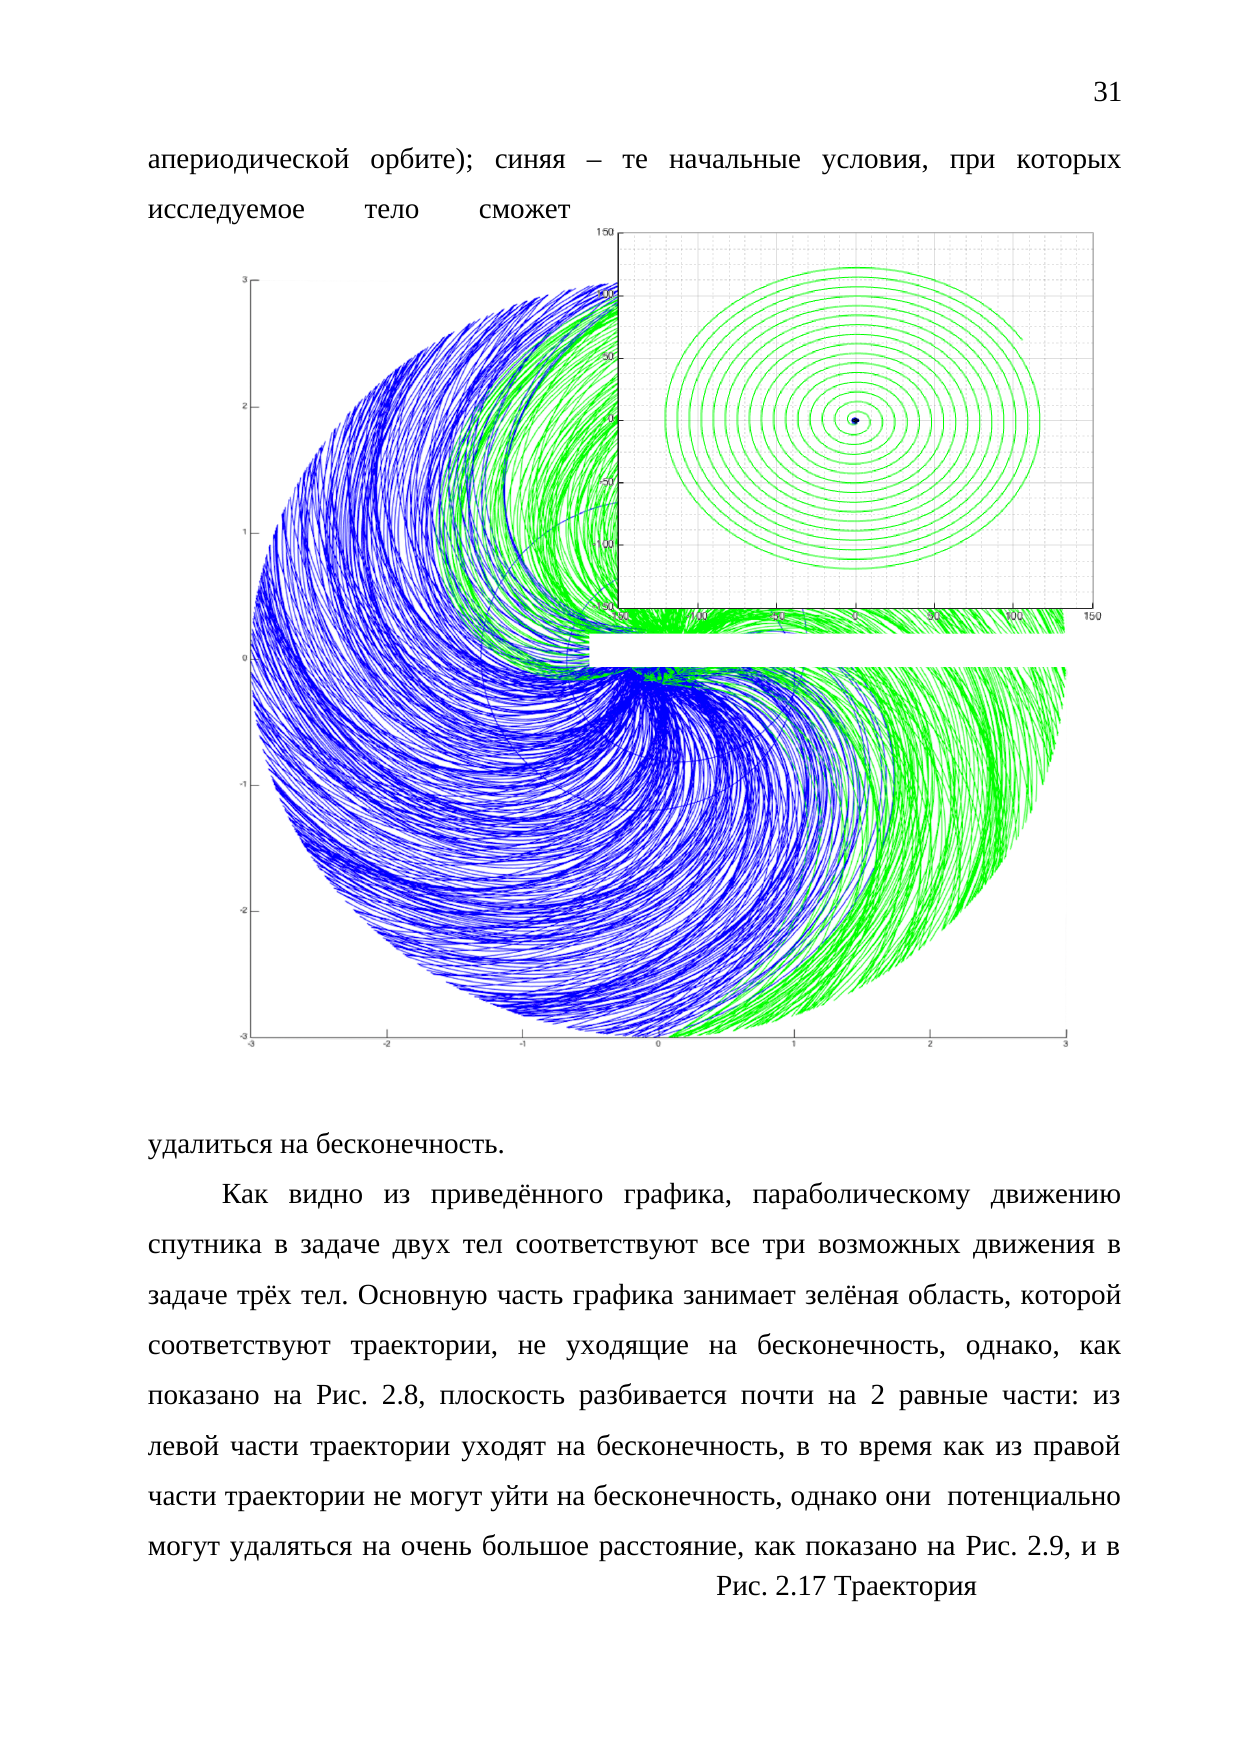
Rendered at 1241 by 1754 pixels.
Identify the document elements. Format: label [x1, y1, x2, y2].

text [148, 141, 1122, 1159]
text [148, 1176, 1122, 1562]
picture [232, 221, 1103, 1059]
